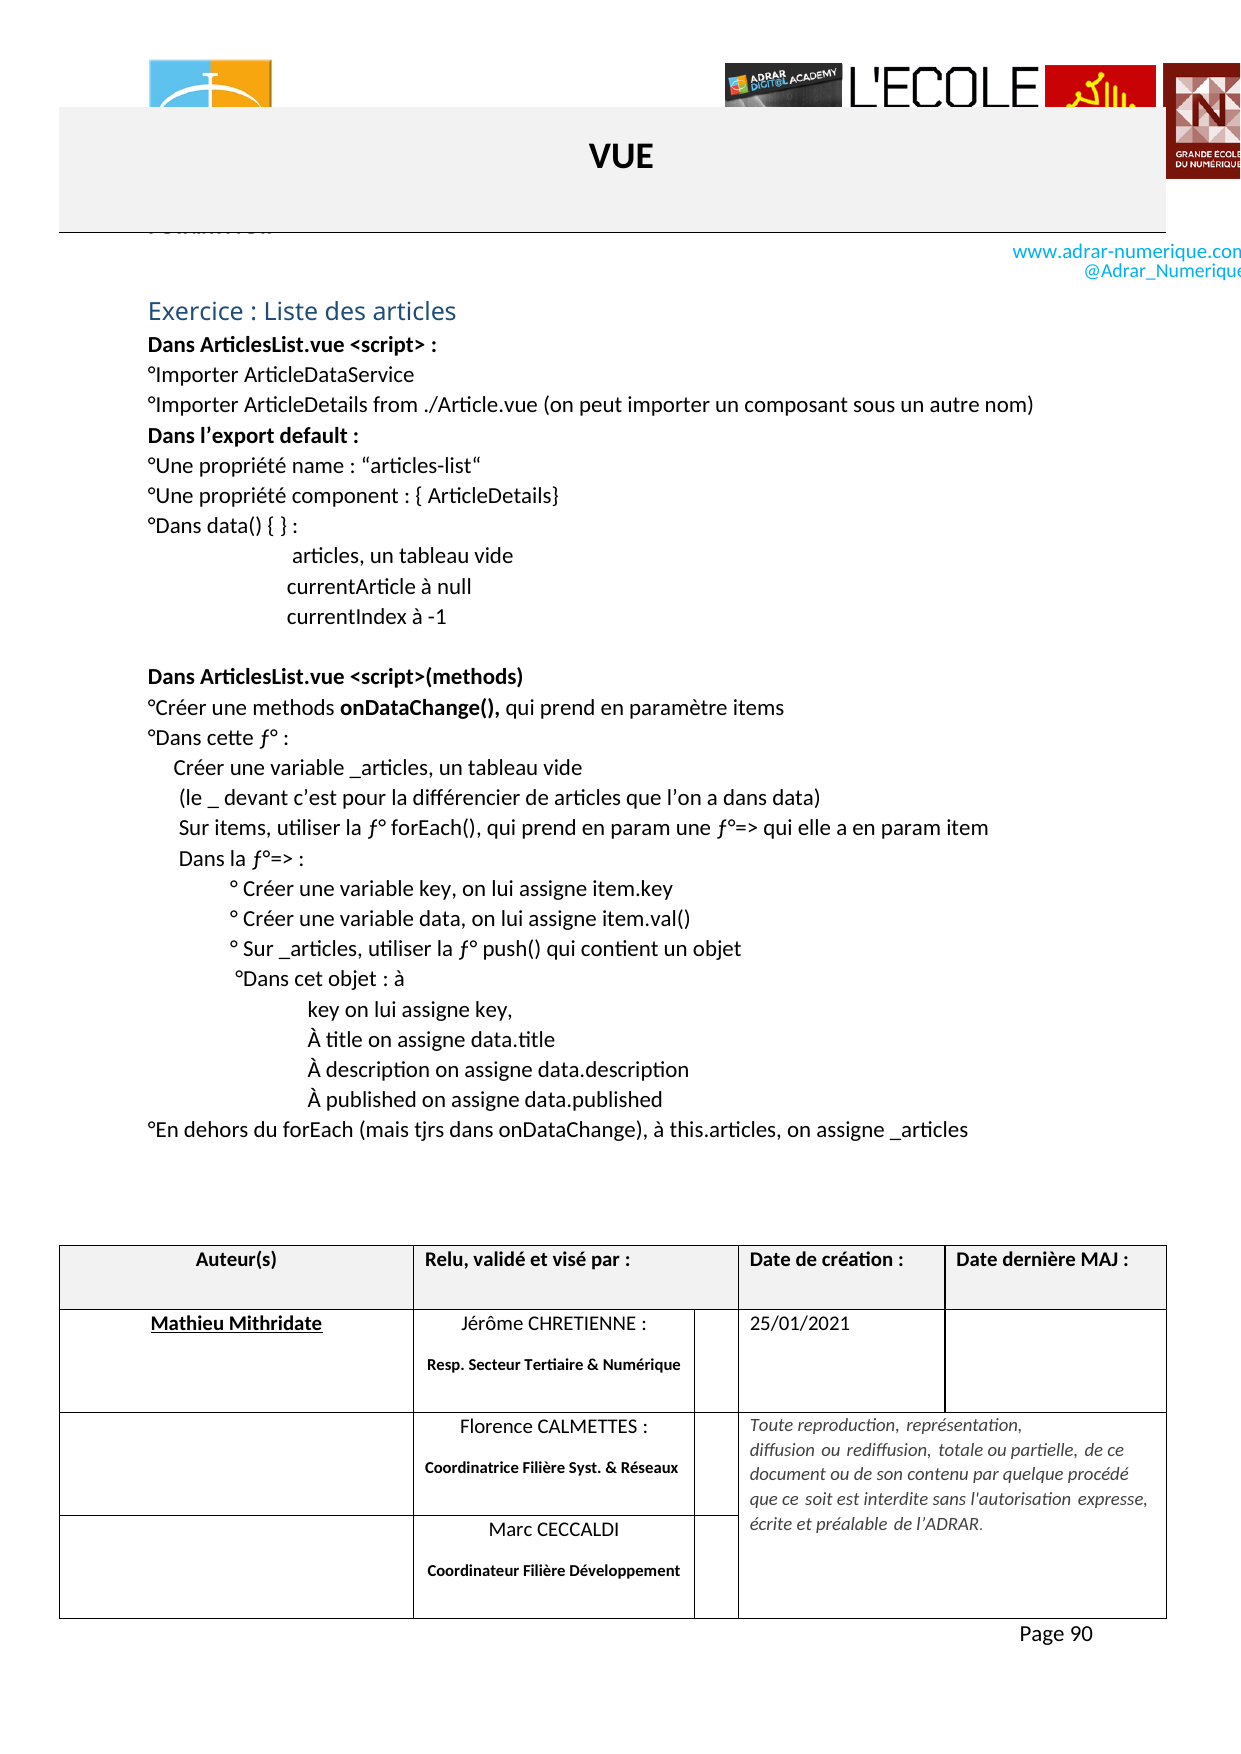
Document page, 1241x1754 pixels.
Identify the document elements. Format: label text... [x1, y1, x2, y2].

picture [714, 233, 975, 241]
subtitle Exercice : Liste des articles [148, 293, 1093, 327]
text Dans ArticlesList.vue <script> : °Importer ArticleDataService °Importer ArticleDetails from ./Article.vue (on peut importer un composant sous un autre nom) Dans l’export default : °Une propriété name : “articles-list“ °Une propriété component : { ArticleDetails} °Dans data() { } : articles, un tableau vide currentArticle à null currentIndex à -1 Dans ArticlesList.vue <script>(methods) °Créer une methods onDataChange(), qui prend en paramètre items °Dans cette ƒ° : Créer une variable _articles, un tableau vide (le _ devant c’est pour la différencier de articles que l’on a dans data) Sur items, utiliser la ƒ° forEach(), qui prend en param une ƒ°=> qui elle a en param item Dans la ƒ°=> : ° Créer une variable key, on lui assigne item.key ° Créer une variable data, on lui assigne item.val() ° Sur _articles, utiliser la ƒ° push() qui contient un objet °Dans cet objet : à key on lui assigne key, À title on assigne data.title À description on assigne data.description À published on assigne data.published °En dehors du forEach (mais tjrs dans onDataChange), à this.articles, on assigne _articles [148, 330, 1093, 1144]
picture [147, 57, 273, 107]
picture [716, 56, 1241, 186]
